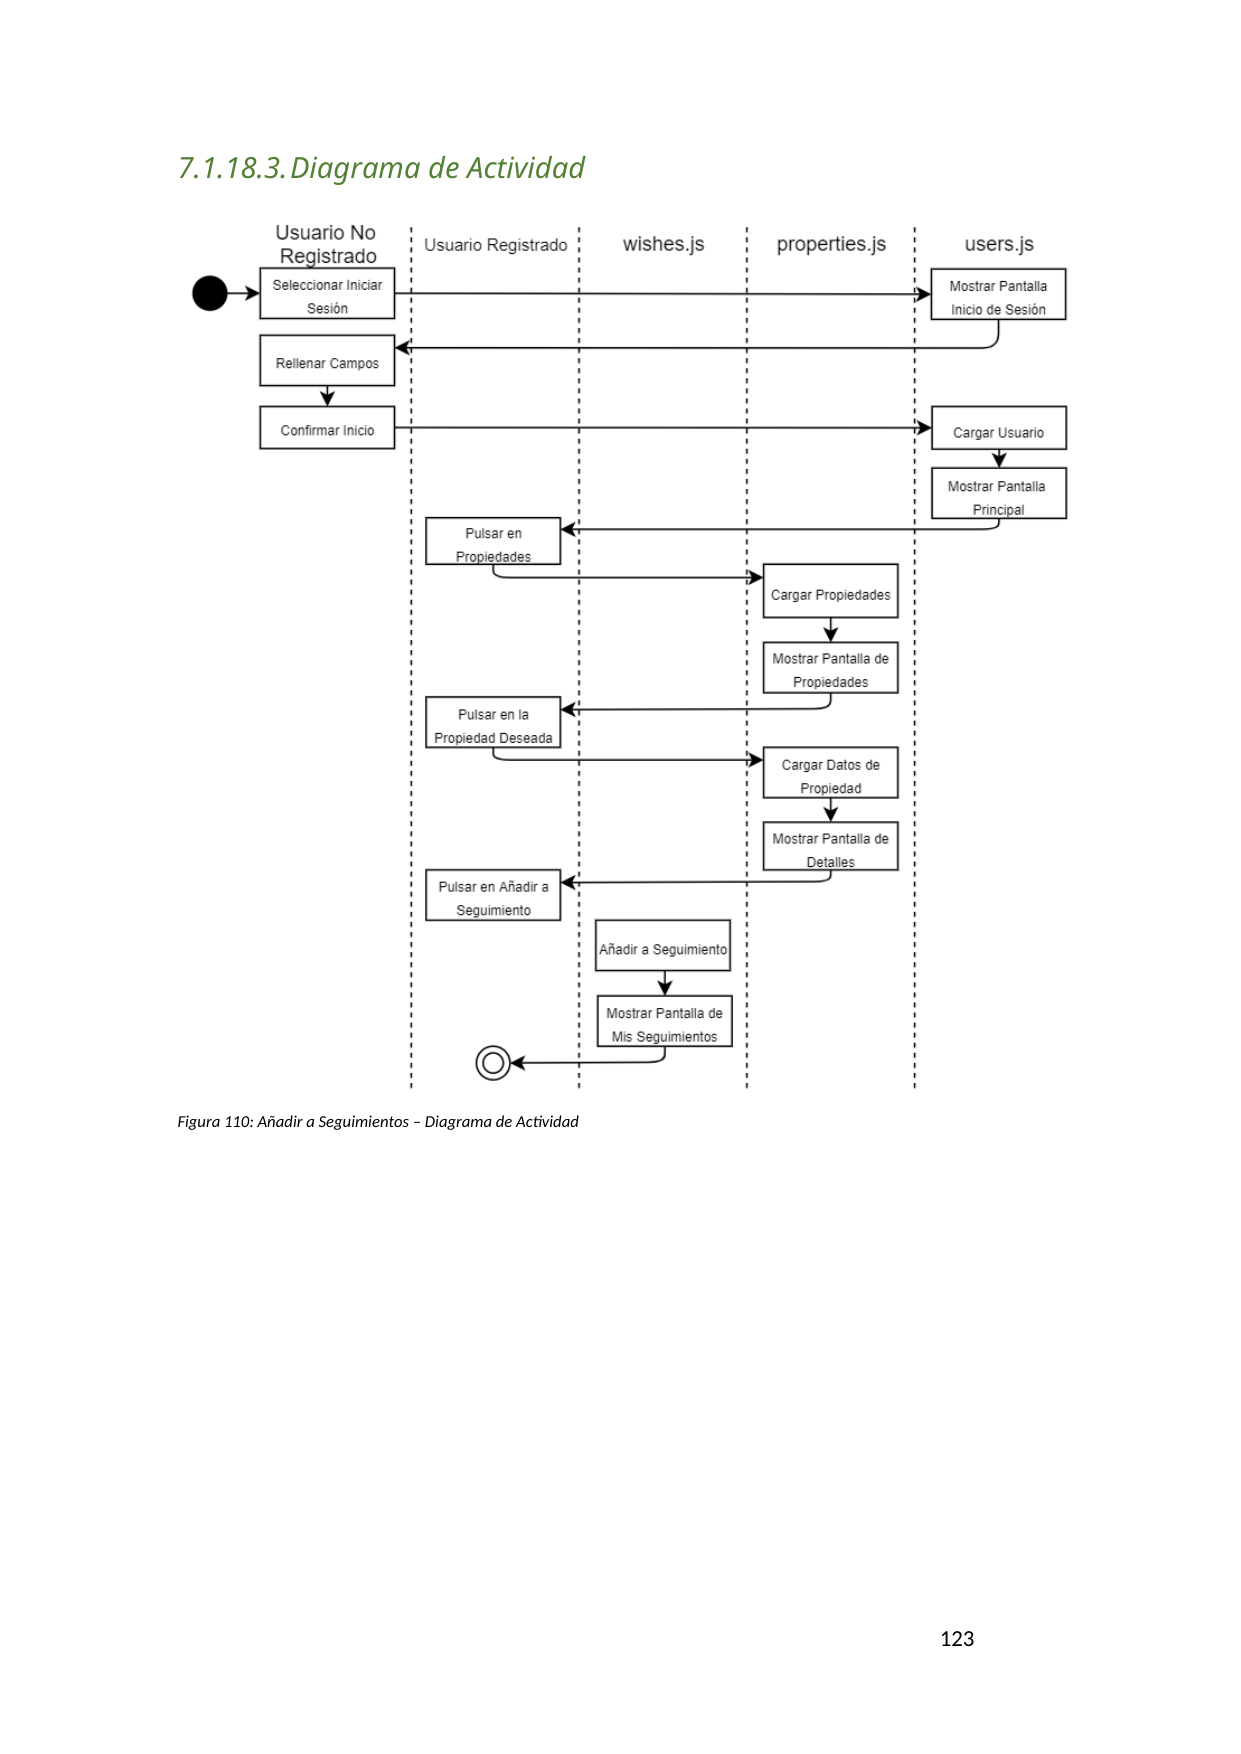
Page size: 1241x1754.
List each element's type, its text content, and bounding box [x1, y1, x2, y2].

picture [177, 215, 1073, 1092]
text Figura 110: Añadir a Seguimientos – Diagrama de Actividad [177, 1111, 974, 1131]
subtitle Diagrama de Actividad [177, 148, 974, 187]
